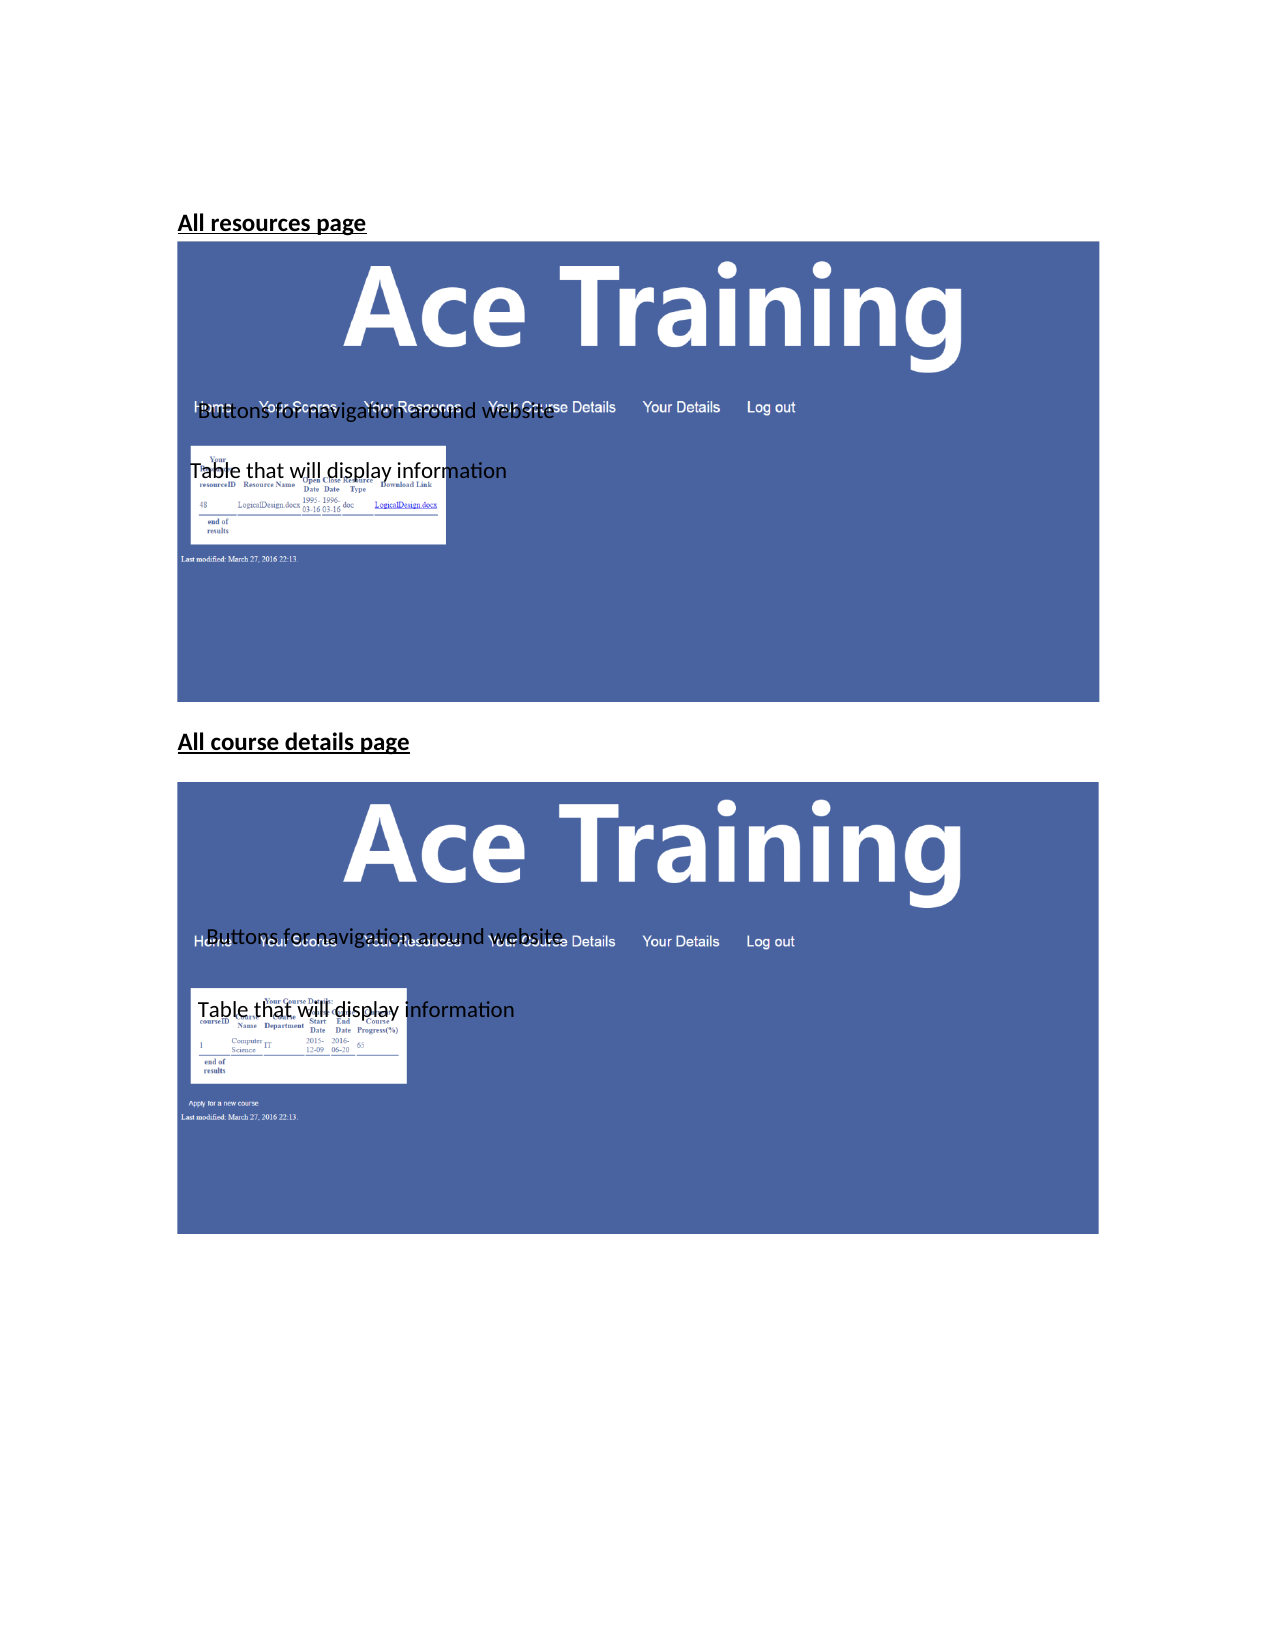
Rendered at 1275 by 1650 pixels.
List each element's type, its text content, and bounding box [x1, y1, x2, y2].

picture [177, 241, 1100, 702]
text All resources page [177, 207, 1098, 241]
text All course details page [177, 726, 1098, 757]
picture [177, 782, 1099, 1234]
